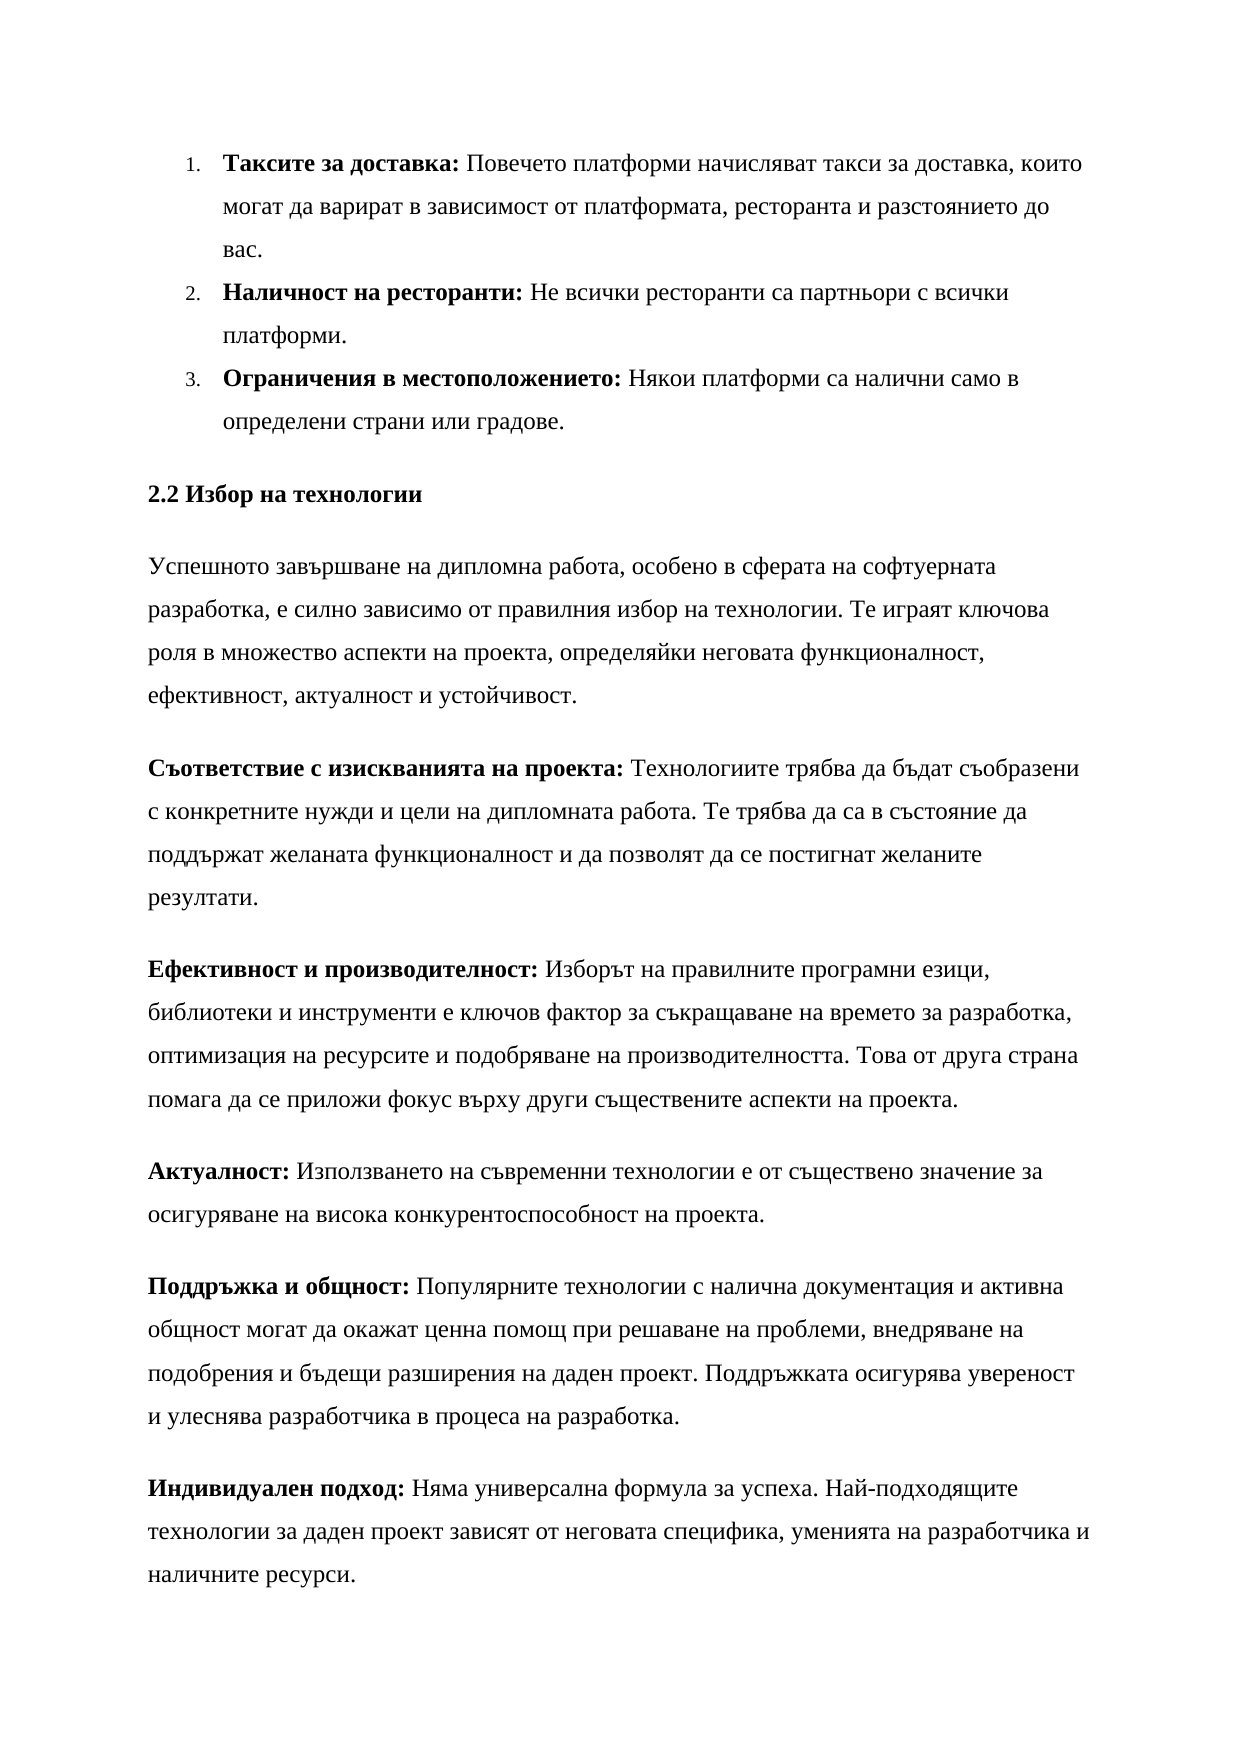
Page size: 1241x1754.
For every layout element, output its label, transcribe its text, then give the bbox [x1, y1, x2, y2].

text Индивидуален подход: Няма универсална формула за успеха. Най-подходящите технологии за даден проект зависят от неговата специфика, уменията на разработчика и наличните ресурси. [148, 1473, 1093, 1588]
text Поддръжка и общност: Популярните технологии с налична документация и активна общност могат да окажат ценна помощ при решаване на проблеми, внедряване на подобрения и бъдещи разширения на даден проект. Поддръжката осигурява увереност и улеснява разработчика в процеса на разработка. [148, 1271, 1093, 1429]
text Актуалност: Използването на съвременни технологии е от съществено значение за осигуряване на висока конкурентоспособност на проекта. [148, 1156, 1093, 1228]
list Таксите за доставка: Повечето платформи начисляват такси за доставка, които могат да варират в зависимост от платформата, ресторанта и разстоянието до вас. [185, 148, 1093, 263]
subtitle 2.2 Избор на технологии [148, 479, 1093, 507]
text Успешното завършване на дипломна работа, особено в сферата на софтуерната разработка, е силно зависимо от правилния избор на технологии. Те играят ключова роля в множество аспекти на проекта, определяйки неговата функционалност, ефективност, актуалност и устойчивост. [148, 551, 1093, 709]
list Ограничения в местоположението: Някои платформи са налични само в определени страни или градове. [185, 363, 1093, 435]
list Наличност на ресторанти: Не всички ресторанти са партньори с всички платформи. [185, 277, 1093, 349]
text Съответствие с изискванията на проекта: Технологиите трябва да бъдат съобразени с конкретните нужди и цели на дипломната работа. Те трябва да са в състояние да поддържат желаната функционалност и да позволят да се постигнат желаните резултати. [148, 753, 1093, 911]
text Ефективност и производителност: Изборът на правилните програмни езици, библиотеки и инструменти е ключов фактор за съкращаване на времето за разработка, оптимизация на ресурсите и подобряване на производителността. Това от друга страна помага да се приложи фокус върху други съществените аспекти на проекта. [148, 954, 1093, 1112]
